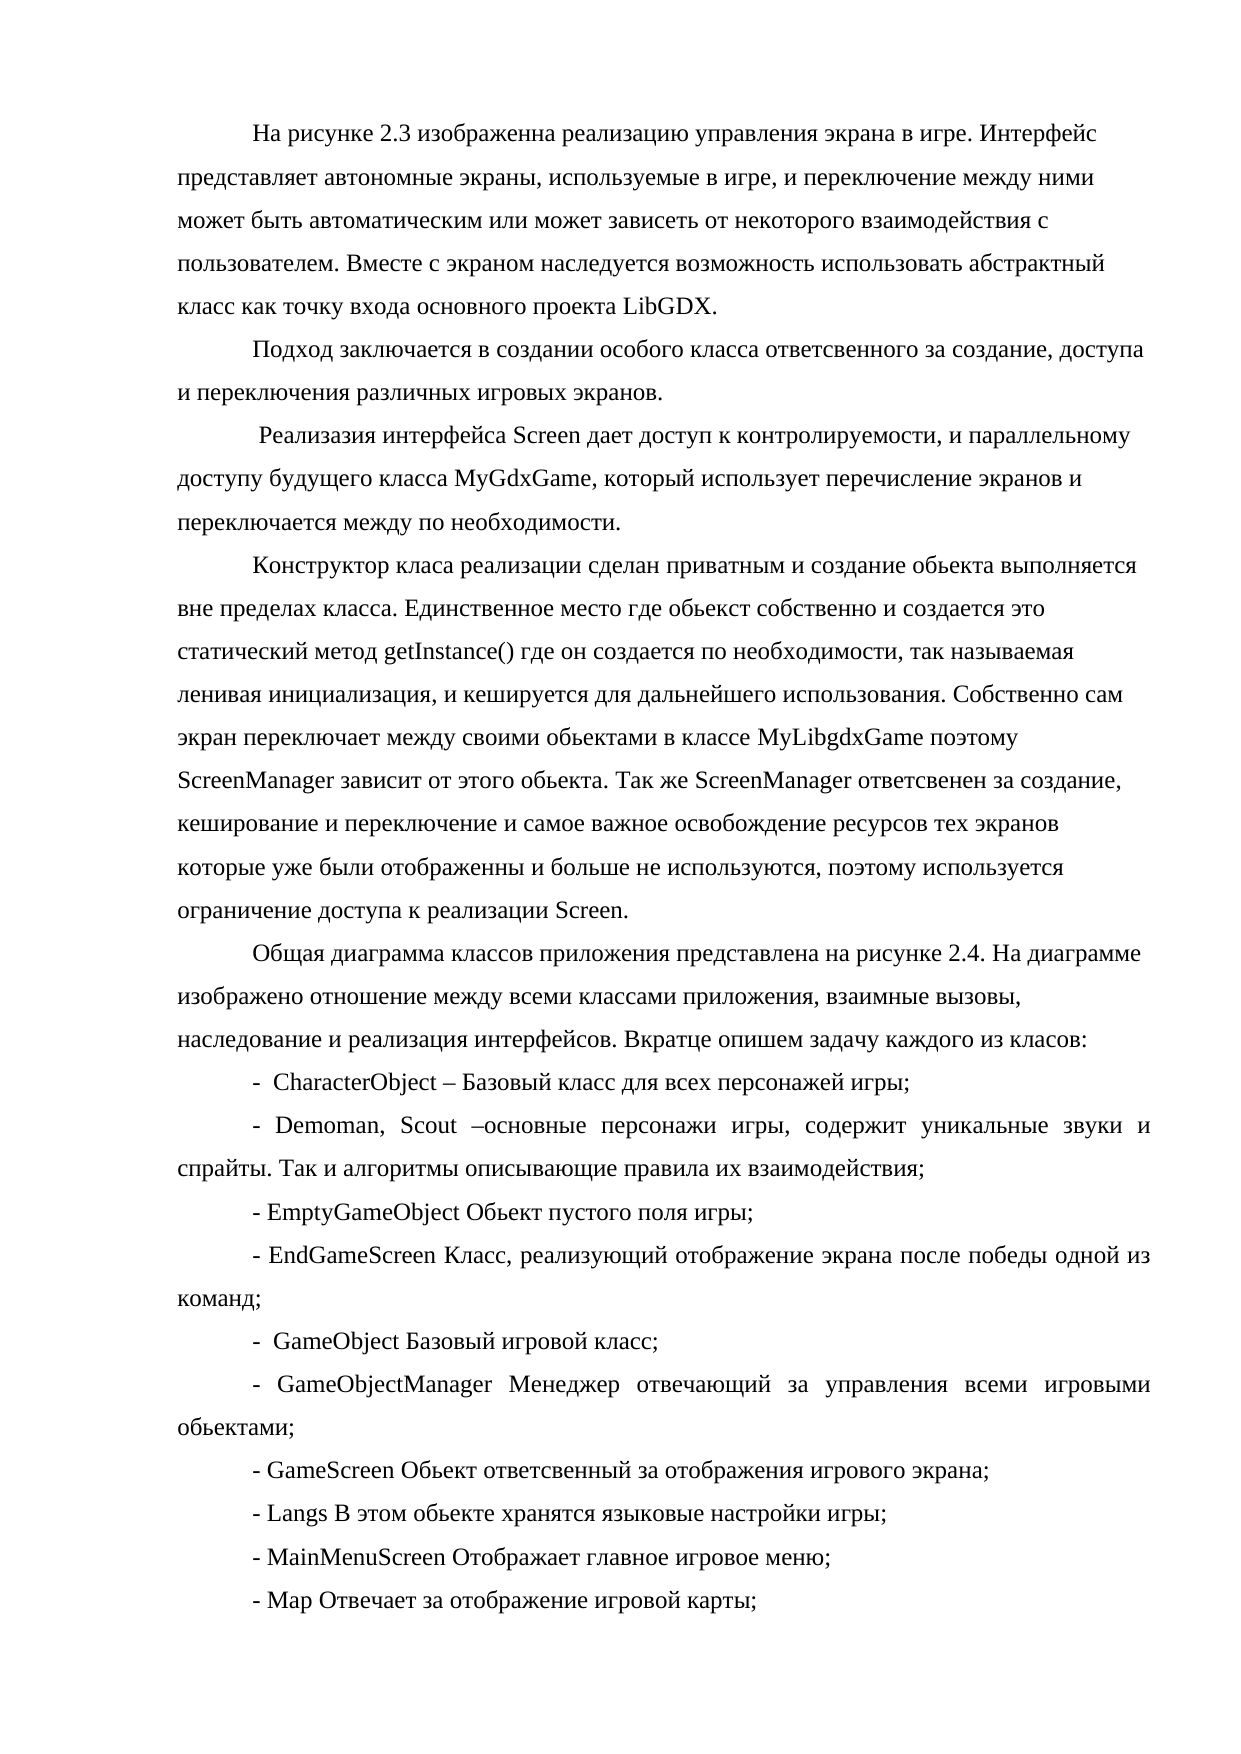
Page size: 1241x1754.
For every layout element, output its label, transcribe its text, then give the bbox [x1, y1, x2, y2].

text - GameObject Базовый игровой класс; [177, 1326, 1152, 1355]
text - GameObjectManager Менеджер отвечающий за управления всеми игровыми обьектами; [177, 1369, 1152, 1441]
text - GameScreen Обьект ответсвенный за отображения игрового экрана; [177, 1455, 1152, 1484]
text - MainMenuScreen Отображает главное игровое меню; [177, 1542, 1152, 1570]
text - EmptyGameObject Обьект пустого поля игры; [177, 1197, 1152, 1225]
text Конструктор класа реализации сделан приватным и создание обьекта выполняется вне пределах класса. Единственное место где обьекст собственно и создается это статический метод getInstance() где он создается по необходимости, так называемая ленивая инициализация, и кешируется для дальнейшего использования. Собственно сам экран переключает между своими обьектами в классе MyLibgdxGame поэтому ScreenManager зависит от этого обьекта. Так же ScreenManager ответсвенен за создание, кеширование и переключение и самое важное освобождение ресурсов тех экранов которые уже были отображенны и больше не используются, поэтому используется ограничение доступа к реализации Screen. [177, 550, 1152, 923]
text - Langs В этом обьекте хранятся языковые настройки игры; [177, 1498, 1152, 1527]
text Реализазия интерфейса Screen дает доступ к контролируемости, и параллельному доступу будущего класса MyGdxGame, который использует перечисление экранов и переключается между по необходимости. [177, 420, 1152, 535]
text Общая диаграмма классов приложения представлена на рисунке 2.4. На диаграмме изображено отношение между всеми классами приложения, взаимные вызовы, наследование и реализация интерфейсов. Вкратце опишем задачу каждого из класов: [177, 938, 1152, 1053]
text На рисунке 2.3 изображенна реализацию управления экрана в игре. Интерфейс представляет автономные экраны, используемые в игре, и переключение между ними может быть автоматическим или может зависеть от некоторого взаимодействия с пользователем. Вместе с экраном наследуется возможность использовать абстрактный класс как точку входа основного проекта LibGDX. Подход заключается в создании особого класса ответсвенного за создание, доступа и переключения различных игровых экранов. [177, 118, 1152, 406]
text - CharacterObject – Базовый класс для всех персонажей игры; [177, 1067, 1152, 1096]
text - Map Отвечает за отображение игровой карты; [177, 1585, 1152, 1613]
text - EndGameScreen Класс, реализующий отображение экрана после победы одной из команд; [177, 1240, 1152, 1312]
text - Demoman, Scout –основные персонажи игры, содержит уникальные звуки и спрайты. Так и алгоритмы описывающие правила их взаимодействия; [177, 1110, 1152, 1182]
